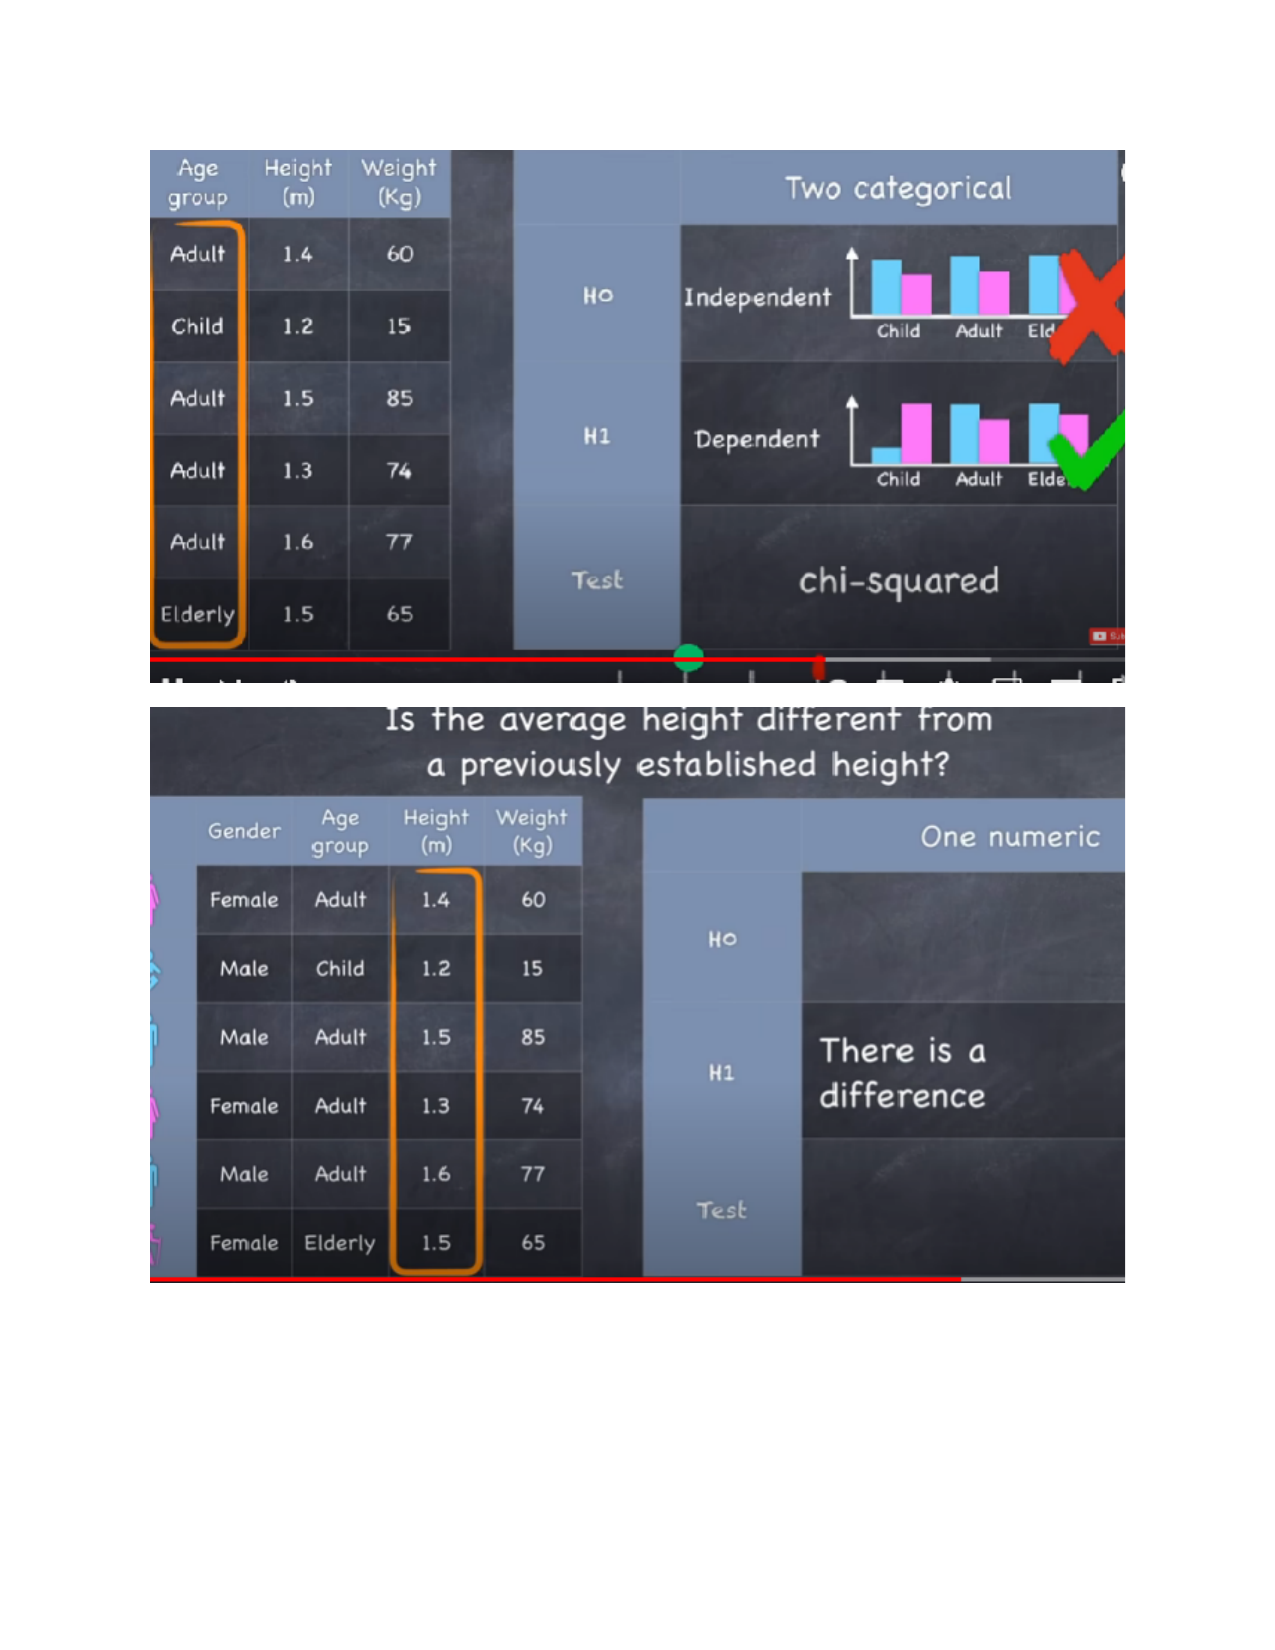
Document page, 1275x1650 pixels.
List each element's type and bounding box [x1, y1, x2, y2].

picture [150, 707, 1125, 1283]
picture [150, 150, 1125, 683]
